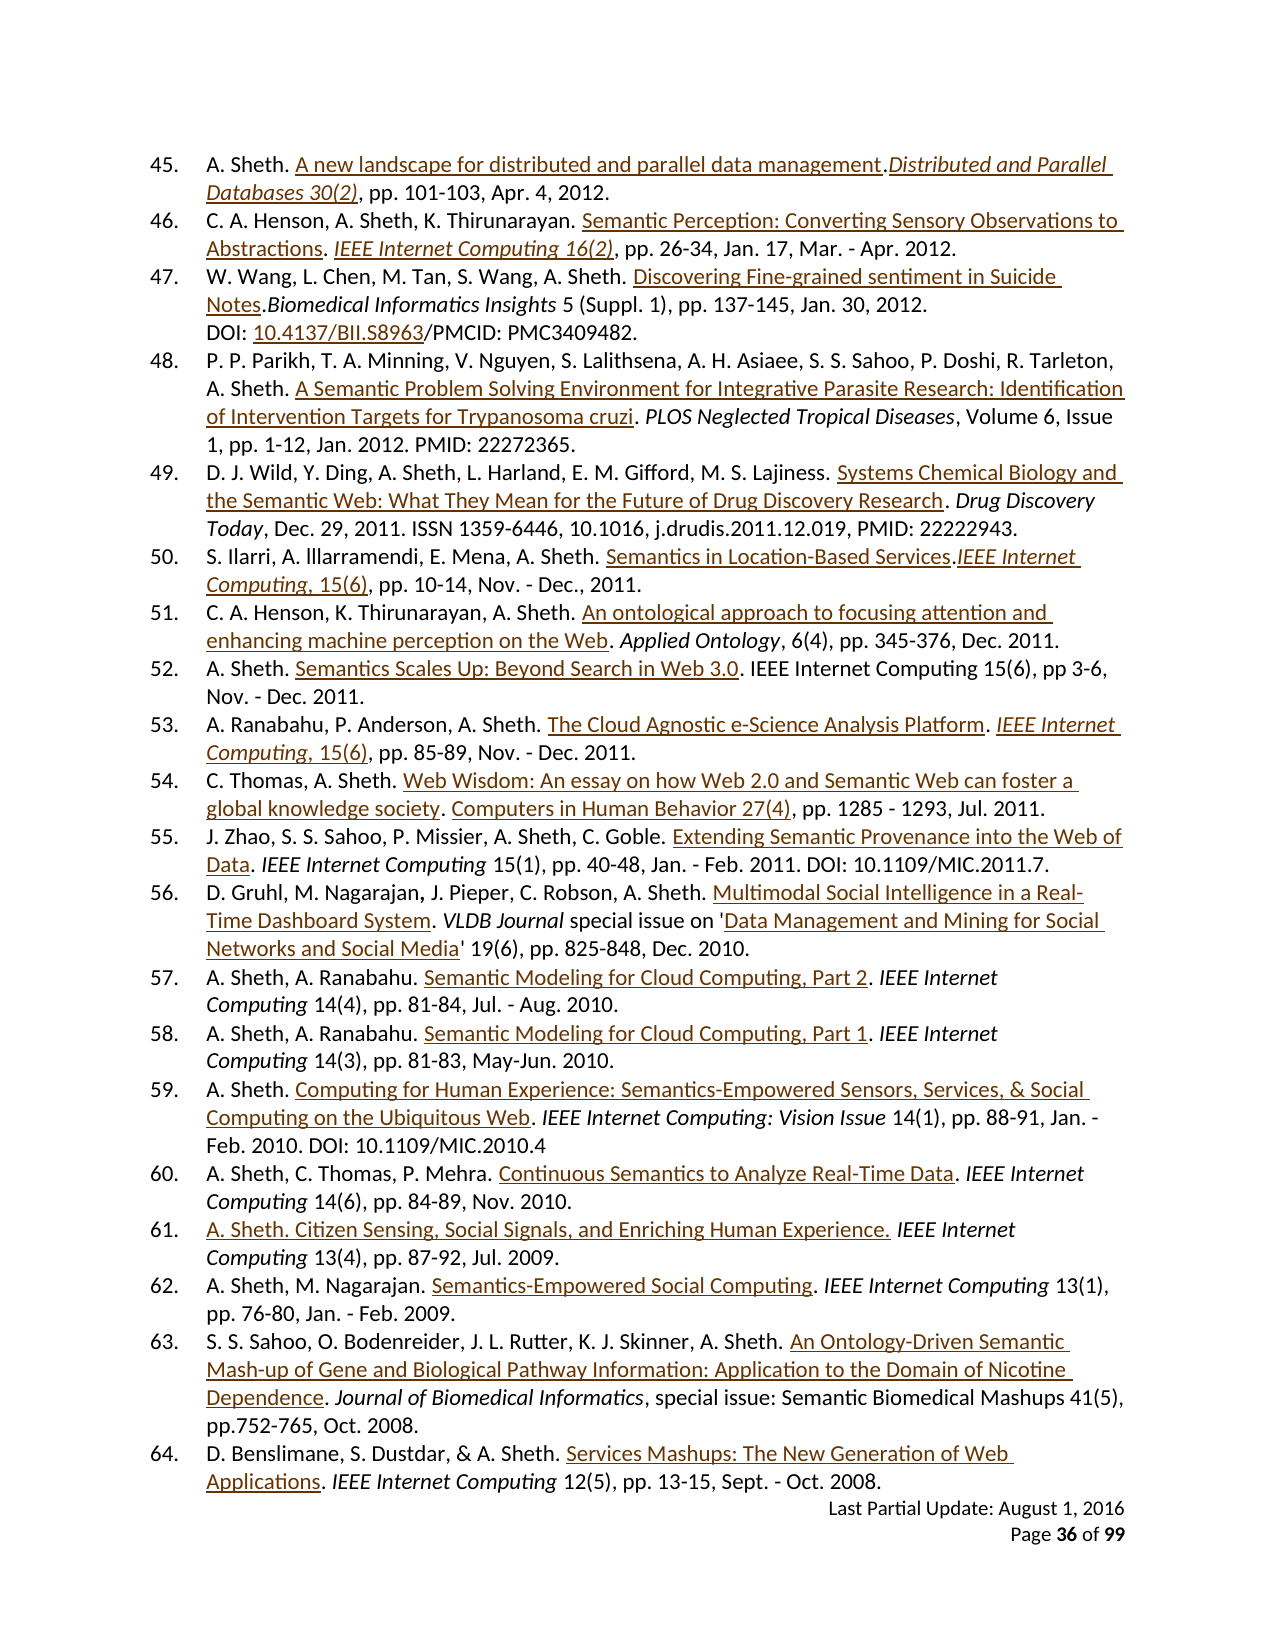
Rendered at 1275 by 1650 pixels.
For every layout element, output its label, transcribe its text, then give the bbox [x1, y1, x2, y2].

list A. Sheth, M. Nagarajan. Semantics-Empowered Social Computing. IEEE Internet Computing 13(1), pp. 76-80, Jan. - Feb. 2009. [150, 1271, 1125, 1327]
list S. Ilarri, A. lllarramendi, E. Mena, A. Sheth. Semantics in Location-Based Services.IEEE Internet Computing, 15(6), pp. 10-14, Nov. - Dec., 2011. [150, 542, 1125, 598]
list J. Zhao, S. S. Sahoo, P. Missier, A. Sheth, C. Goble. Extending Semantic Provenance into the Web of Data. IEEE Internet Computing 15(1), pp. 40-48, Jan. - Feb. 2011. DOI: 10.1109/MIC.2011.7. [150, 822, 1125, 878]
list A. Ranabahu, P. Anderson, A. Sheth. The Cloud Agnostic e-Science Analysis Platform. IEEE Internet Computing, 15(6), pp. 85-89, Nov. - Dec. 2011. [150, 710, 1125, 766]
list C. Thomas, A. Sheth. Web Wisdom: An essay on how Web 2.0 and Semantic Web can foster a global knowledge society. Computers in Human Behavior 27(4), pp. 1285 - 1293, Jul. 2011. [150, 766, 1125, 822]
list D. Benslimane, S. Dustdar, & A. Sheth. Services Mashups: The New Generation of Web Applications. IEEE Internet Computing 12(5), pp. 13-15, Sept. - Oct. 2008. [150, 1439, 1125, 1495]
list A. Sheth. Computing for Human Experience: Semantics-Empowered Sensors, Services, & Social Computing on the Ubiquitous Web. IEEE Internet Computing: Vision Issue 14(1), pp. 88-91, Jan. - Feb. 2010. DOI: 10.1109/MIC.2010.4 [150, 1075, 1125, 1159]
list W. Wang, L. Chen, M. Tan, S. Wang, A. Sheth. Discovering Fine-grained sentiment in Suicide Notes.Biomedical Informatics Insights 5 (Suppl. 1), pp. 137-145, Jan. 30, 2012. DOI: 10.4137/BII.S8963/PMCID: PMC3409482. [150, 262, 1125, 346]
list A. Sheth, C. Thomas, P. Mehra. Continuous Semantics to Analyze Real-Time Data. IEEE Internet Computing 14(6), pp. 84-89, Nov. 2010. [150, 1159, 1125, 1215]
list C. A. Henson, K. Thirunarayan, A. Sheth. An ontological approach to focusing attention and enhancing machine perception on the Web. Applied Ontology, 6(4), pp. 345-376, Dec. 2011. [150, 598, 1125, 654]
list C. A. Henson, A. Sheth, K. Thirunarayan. Semantic Perception: Converting Sensory Observations to Abstractions. IEEE Internet Computing 16(2), pp. 26-34, Jan. 17, Mar. - Apr. 2012. [150, 206, 1125, 262]
list S. S. Sahoo, O. Bodenreider, J. L. Rutter, K. J. Skinner, A. Sheth. An Ontology-Driven Semantic Mash-up of Gene and Biological Pathway Information: Application to the Domain of Nicotine Dependence. Journal of Biomedical Informatics, special issue: Semantic Biomedical Mashups 41(5), pp.752-765, Oct. 2008. [150, 1327, 1125, 1439]
list A. Sheth. Semantics Scales Up: Beyond Search in Web 3.0. IEEE Internet Computing 15(6), pp 3-6, Nov. - Dec. 2011. [150, 654, 1125, 710]
list A. Sheth, A. Ranabahu. Semantic Modeling for Cloud Computing, Part 2. IEEE Internet Computing 14(4), pp. 81-84, Jul. - Aug. 2010. [150, 963, 1125, 1019]
list A. Sheth, A. Ranabahu. Semantic Modeling for Cloud Computing, Part 1. IEEE Internet Computing 14(3), pp. 81-83, May-Jun. 2010. [150, 1019, 1125, 1075]
list P. P. Parikh, T. A. Minning, V. Nguyen, S. Lalithsena, A. H. Asiaee, S. S. Sahoo, P. Doshi, R. Tarleton, A. Sheth. A Semantic Problem Solving Environment for Integrative Parasite Research: Identification of Intervention Targets for Trypanosoma cruzi. PLOS Neglected Tropical Diseases, Volume 6, Issue 1, pp. 1-12, Jan. 2012. PMID: 22272365. [150, 346, 1125, 458]
list D. Gruhl, M. Nagarajan, J. Pieper, C. Robson, A. Sheth. Multimodal Social Intelligence in a Real-Time Dashboard System. VLDB Journal special issue on 'Data Management and Mining for Social Networks and Social Media' 19(6), pp. 825-848, Dec. 2010. [150, 878, 1125, 963]
list A. Sheth. Citizen Sensing, Social Signals, and Enriching Human Experience. IEEE Internet Computing 13(4), pp. 87-92, Jul. 2009. [150, 1215, 1125, 1271]
list D. J. Wild, Y. Ding, A. Sheth, L. Harland, E. M. Gifford, M. S. Lajiness. Systems Chemical Biology and the Semantic Web: What They Mean for the Future of Drug Discovery Research. Drug Discovery Today, Dec. 29, 2011. ISSN 1359-6446, 10.1016, j.drudis.2011.12.019, PMID: 22222943. [150, 458, 1125, 542]
list A. Sheth. A new landscape for distributed and parallel data management.Distributed and Parallel Databases 30(2), pp. 101-103, Apr. 4, 2012. [150, 150, 1125, 206]
